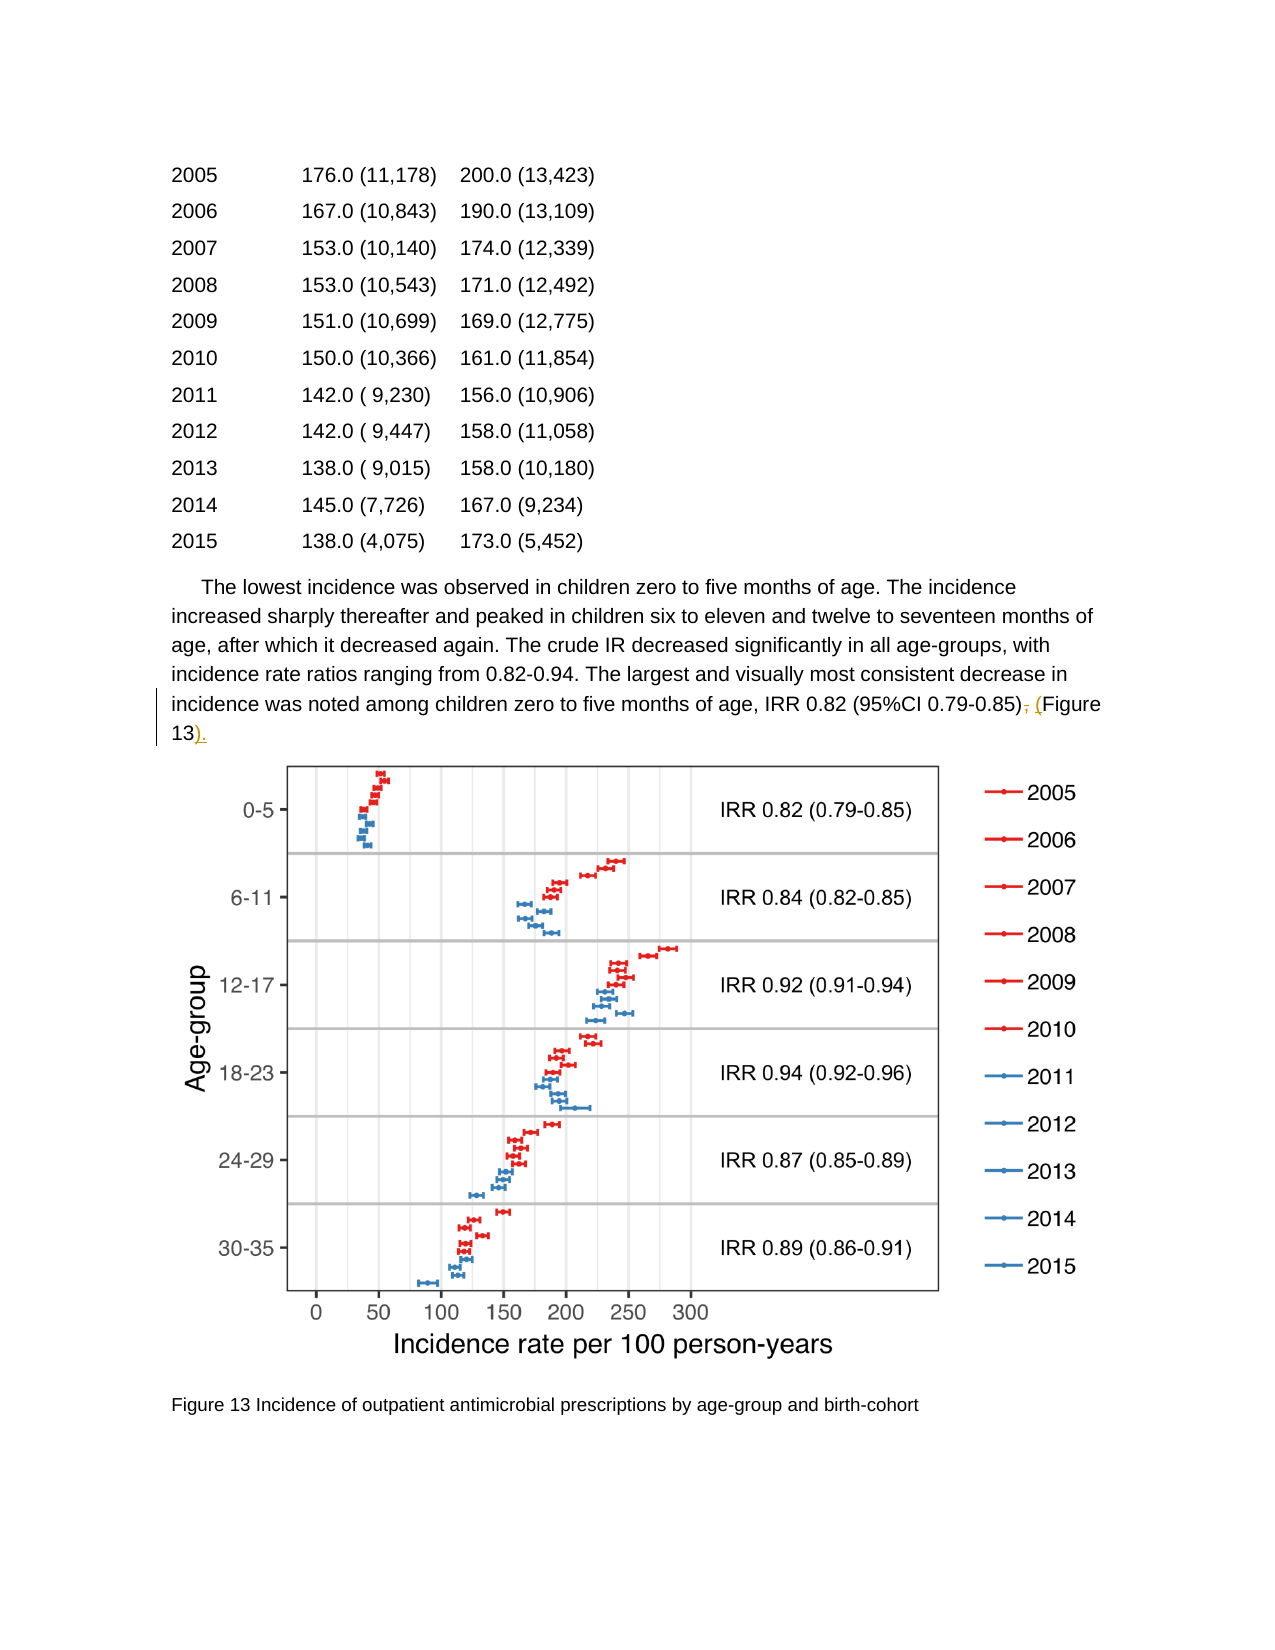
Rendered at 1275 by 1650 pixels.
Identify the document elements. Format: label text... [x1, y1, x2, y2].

table_cell 171.0 (12,492) [448, 265, 606, 302]
table_cell 2005 [160, 154, 290, 192]
table_cell 2009 [160, 302, 290, 338]
table_cell 2006 [160, 192, 290, 228]
table_cell 190.0 (13,109) [448, 192, 606, 228]
table_cell 158.0 (11,058) [448, 412, 606, 448]
table_cell 153.0 (10,543) [290, 265, 448, 302]
table_cell 145.0 (7,726) [290, 485, 448, 522]
table_cell 174.0 (12,339) [448, 229, 606, 265]
table_cell 2011 [160, 375, 290, 412]
table_cell 2015 [160, 522, 290, 558]
table_cell 138.0 ( 9,015) [290, 449, 448, 485]
table_cell 156.0 (10,906) [448, 375, 606, 412]
table_cell 161.0 (11,854) [448, 339, 606, 375]
table_cell 150.0 (10,366) [290, 339, 448, 375]
table_cell 2010 [160, 339, 290, 375]
text Figure 13 Incidence of outpatient antimicrobial prescriptions by age-group and birth-cohort [171, 1394, 1104, 1415]
text The lowest incidence was observed in children zero to five months of age. The incidence increased sharply thereafter and peaked in children six to eleven and twelve to seventeen months of age, after which it decreased again. The crude IR decreased significantly in all age-groups, with incidence rate ratios ranging from 0.82-0.94. The largest and visually most consistent decrease in incidence was noted among children zero to five months of age, IRR 0.82 (95%CI 0.79-0.85) Figure 13 [171, 571, 1104, 746]
picture [171, 752, 1103, 1373]
table_cell 167.0 (9,234) [448, 485, 606, 522]
table_cell 151.0 (10,699) [290, 302, 448, 338]
table_cell 2014 [160, 485, 290, 522]
table_cell 2008 [160, 265, 290, 302]
table_cell 153.0 (10,140) [290, 229, 448, 265]
table_cell 167.0 (10,843) [290, 192, 448, 228]
table_cell 138.0 (4,075) [290, 522, 448, 558]
table_cell 2007 [160, 229, 290, 265]
table_cell 173.0 (5,452) [448, 522, 606, 558]
table_cell 2012 [160, 412, 290, 448]
table_cell 200.0 (13,423) [448, 154, 606, 192]
table_cell 158.0 (10,180) [448, 449, 606, 485]
table_cell 2013 [160, 449, 290, 485]
table_cell 142.0 ( 9,447) [290, 412, 448, 448]
table_cell 142.0 ( 9,230) [290, 375, 448, 412]
table_cell 169.0 (12,775) [448, 302, 606, 338]
table_cell 176.0 (11,178) [290, 154, 448, 192]
